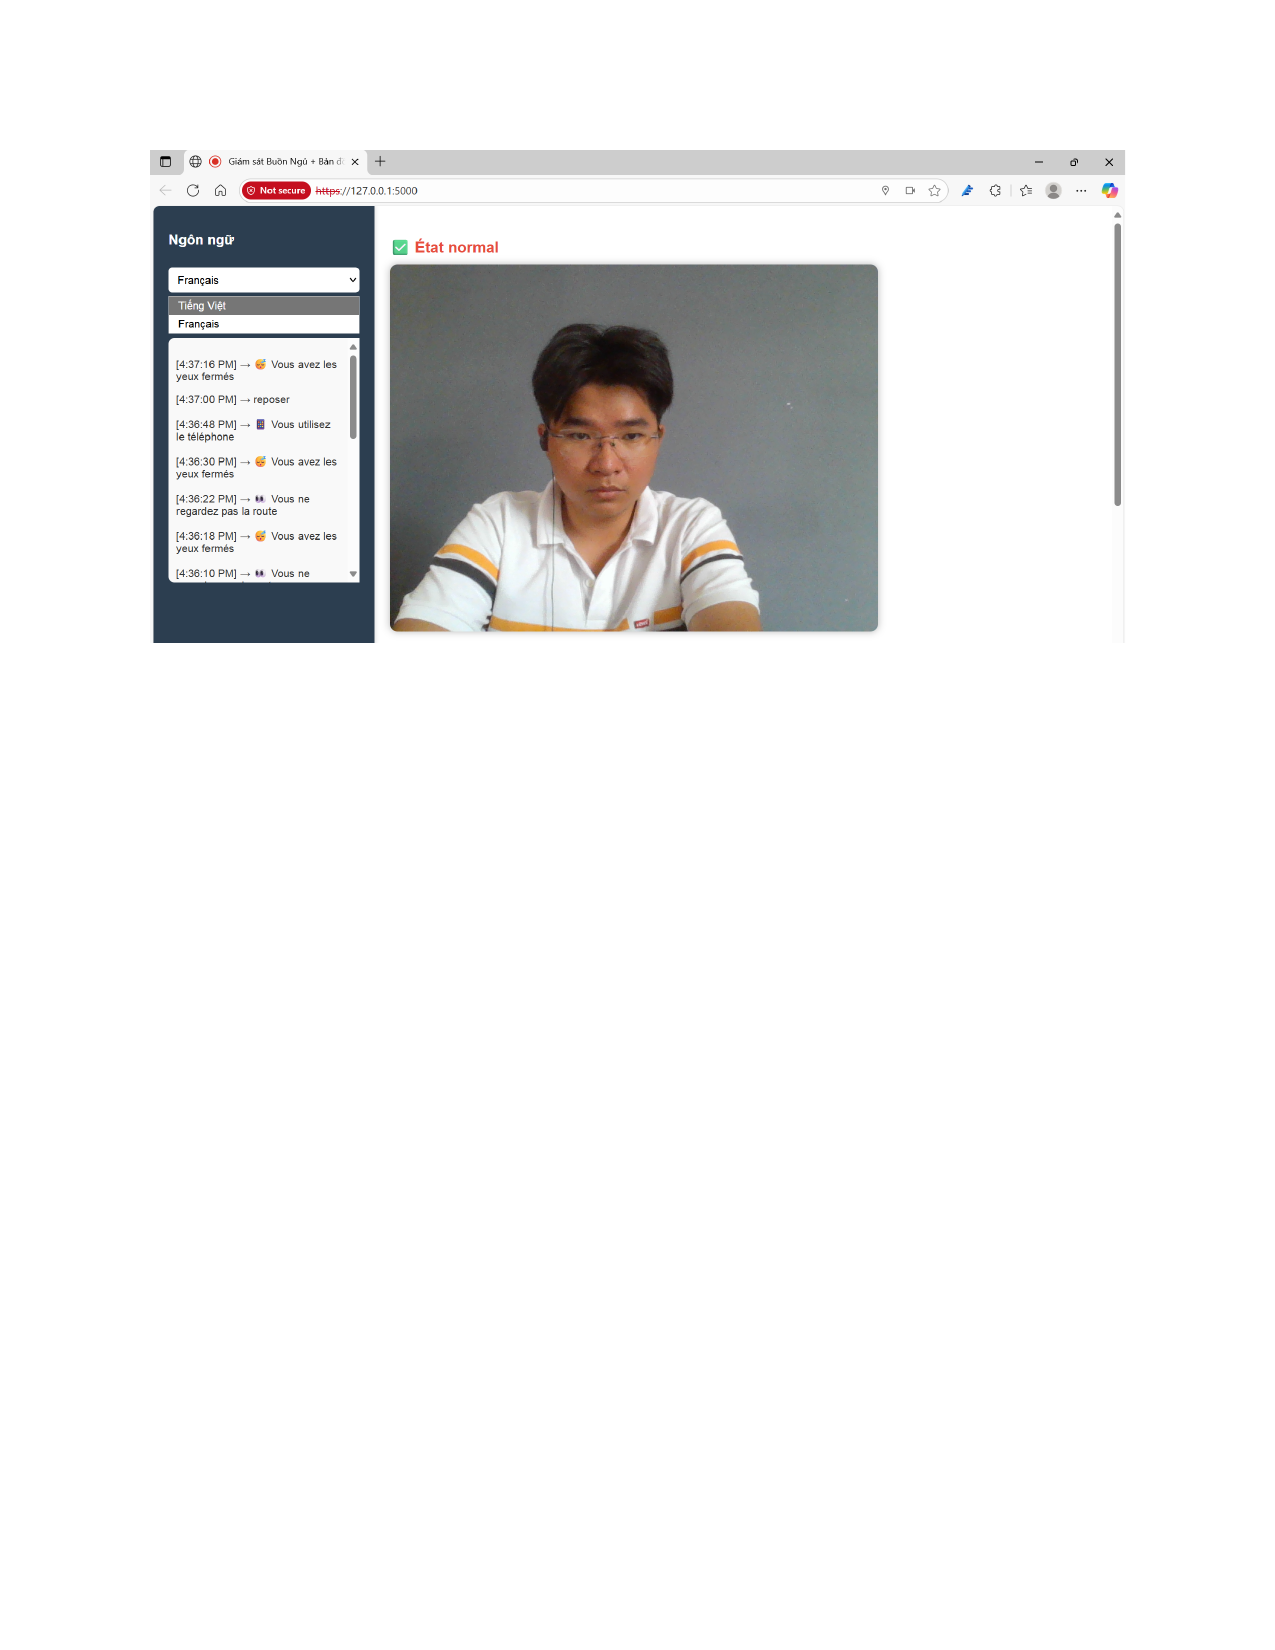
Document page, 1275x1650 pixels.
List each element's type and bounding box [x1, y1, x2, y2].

picture [150, 150, 1125, 643]
